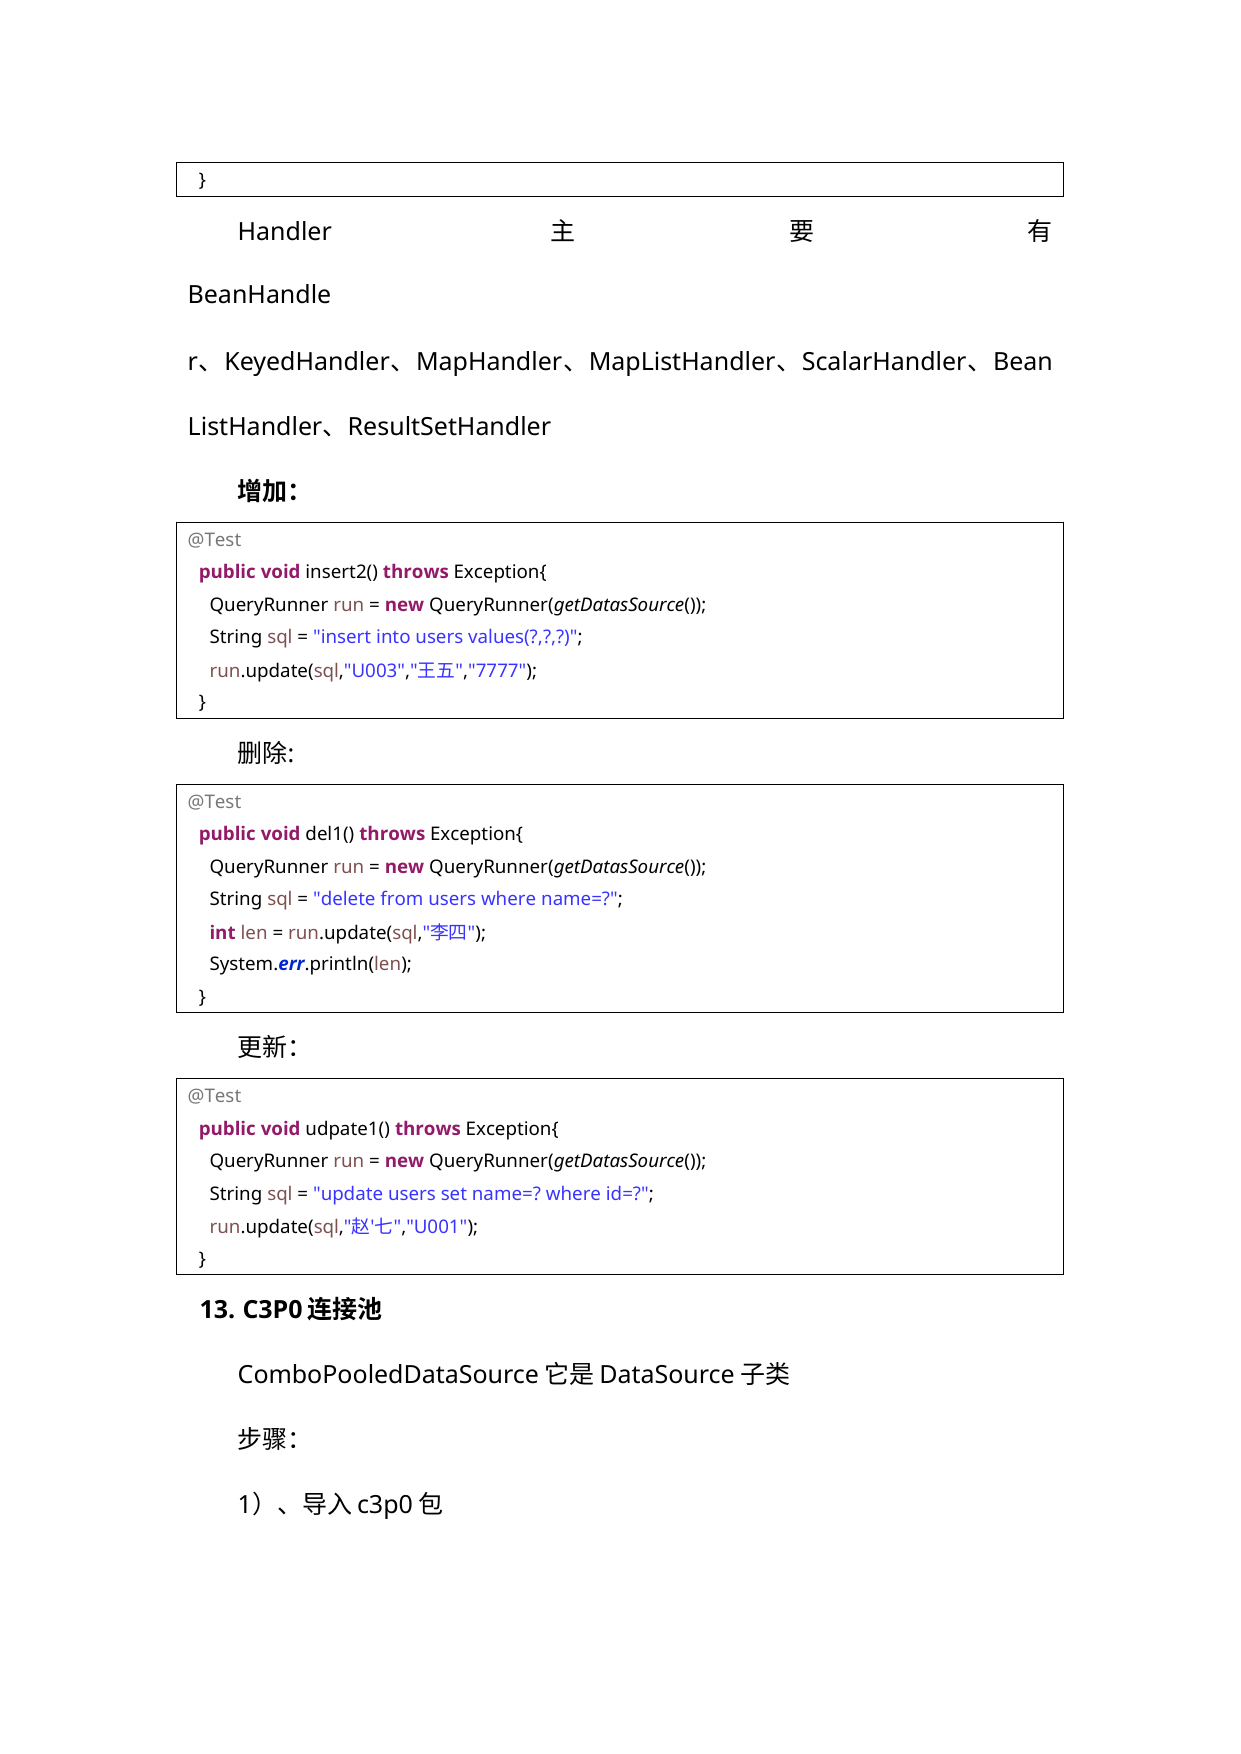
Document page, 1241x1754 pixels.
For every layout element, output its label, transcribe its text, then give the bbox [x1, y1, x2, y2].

text Handler主要有BeanHandler、KeyedHandler、MapHandler、MapListHandler、ScalarHandler、BeanListHandler、ResultSetHandler [187, 197, 1053, 457]
text 步骤： [187, 1405, 1053, 1470]
list C3P0连接池 [199, 1275, 1053, 1340]
text ComboPooledDataSource它是DataSource子类 [187, 1340, 1053, 1405]
text 删除: [187, 719, 1053, 784]
table_header @Test public void udpate1() throws Exception{ QueryRunner run = new QueryRunner(getDatasSource()); String sql = "update users set name=? where id=?"; run.update(sql,"赵'七","U001"); } [177, 1079, 1063, 1274]
table_header @Test public void del1() throws Exception{ QueryRunner run = new QueryRunner(getDatasSource()); String sql = "delete from users where name=?"; int len = run.update(sql,"李四"); System.err.println(len); } [177, 785, 1063, 1012]
text 增加： [187, 457, 1053, 522]
table_header @Test public void insert2() throws Exception{ QueryRunner run = new QueryRunner(getDatasSource()); String sql = "insert into users values(?,?,?)"; run.update(sql,"U003","王五","7777"); } [177, 523, 1063, 718]
text 更新： [187, 1013, 1053, 1078]
text 1）、导入c3p0包 [187, 1470, 1053, 1535]
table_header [177, 163, 1063, 196]
